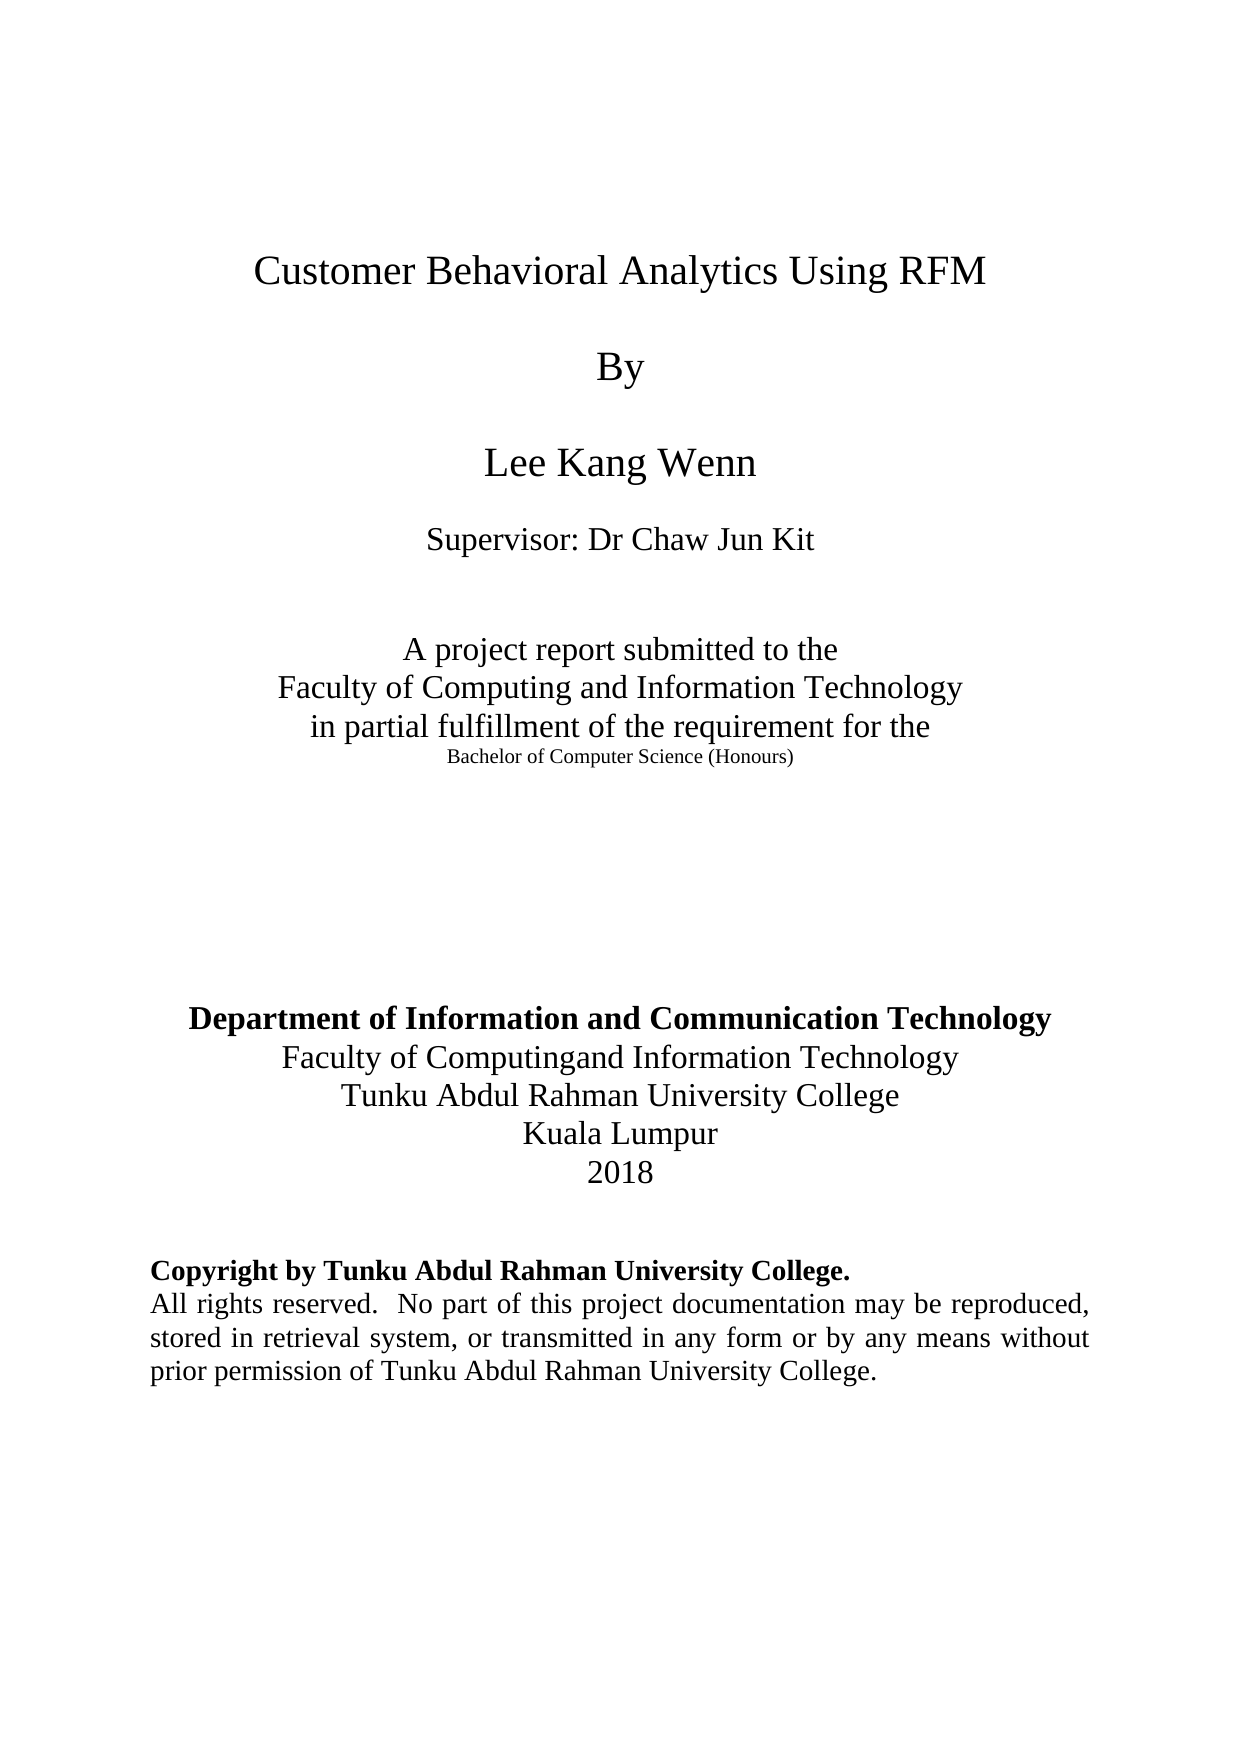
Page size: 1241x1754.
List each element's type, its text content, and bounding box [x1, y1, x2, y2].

text All rights reserved. No part of this project documentation may be reproduced, stored in retrieval system, or transmitted in any form or by any means without prior permission of Tunku Abdul Rahman University College. [150, 1286, 1090, 1387]
text Supervisor: Dr Chaw Jun Kit [150, 519, 1090, 557]
text By [150, 342, 1090, 389]
text Tunku Abdul Rahman University College [150, 1075, 1090, 1113]
text Faculty of Computing and Information Technology [150, 668, 1090, 706]
text Lee Kang Wenn [150, 437, 1090, 485]
text Customer Behavioral Analytics Using RFM [150, 246, 1090, 294]
text Faculty of Computingand Information Technology [150, 1037, 1090, 1075]
text Copyright by Tunku Abdul Rahman University College. [150, 1253, 1090, 1286]
text A project report submitted to the [150, 629, 1090, 668]
text 2018 [150, 1152, 1090, 1190]
text in partial fulfillment of the requirement for the [150, 706, 1090, 744]
